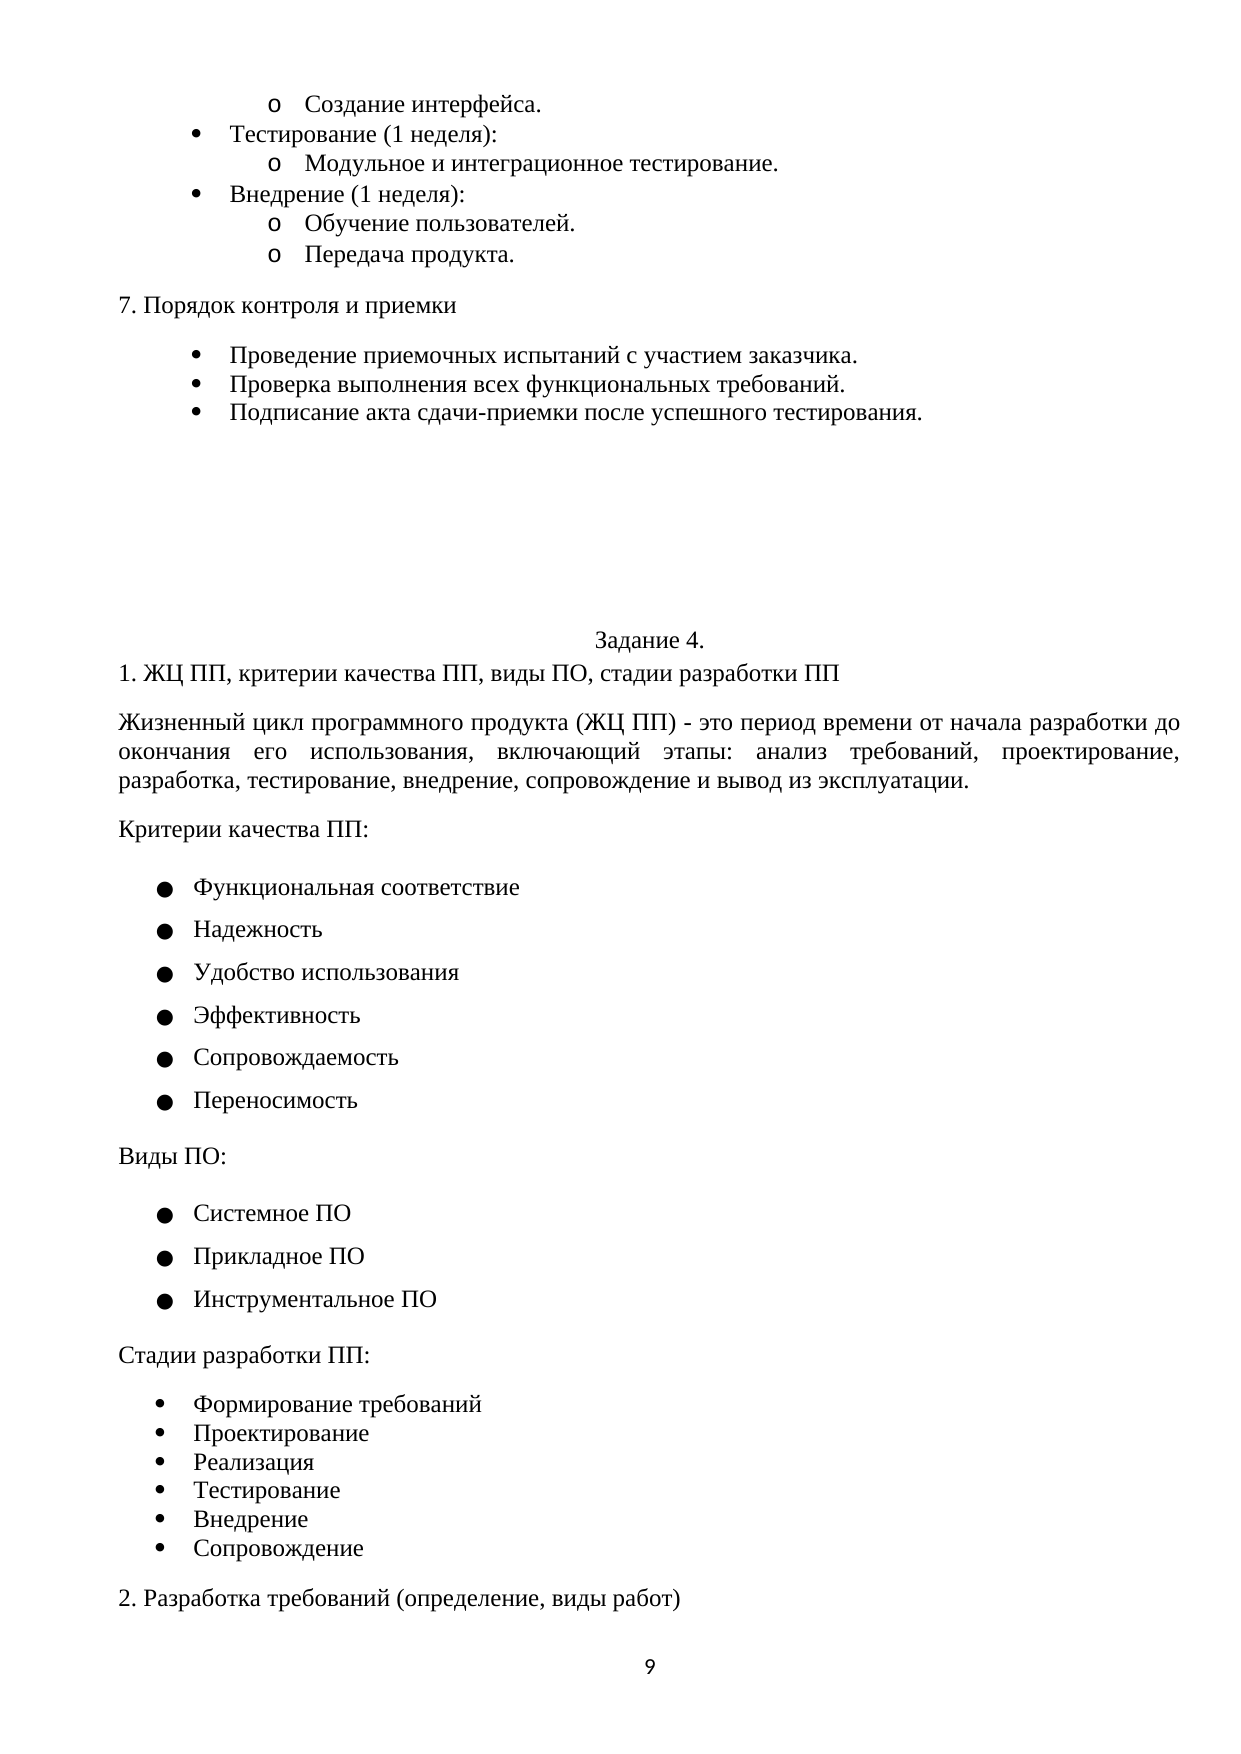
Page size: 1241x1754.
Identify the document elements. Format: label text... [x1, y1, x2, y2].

text Критерии качества ПП: [118, 814, 1181, 843]
list Передача продукта. [267, 239, 1181, 269]
list Инструментальное ПО [156, 1276, 1181, 1319]
text 7. Порядок контроля и приемки [118, 290, 1181, 319]
text 2. Разработка требований (определение, виды работ) [118, 1583, 1181, 1611]
list Создание интерфейса. [267, 89, 1181, 119]
list Обучение пользователей. [267, 208, 1181, 239]
list Надежность [156, 907, 1181, 949]
list Эффективность [156, 992, 1181, 1035]
text Виды ПО: [118, 1141, 1181, 1170]
list Сопровождение [156, 1533, 1181, 1562]
list Тестирование [156, 1476, 1181, 1504]
list Проектирование [156, 1418, 1181, 1447]
list Удобство использования [156, 949, 1181, 992]
text 1. ЖЦ ПП, критерии качества ПП, виды ПО, стадии разработки ПП [118, 658, 1181, 687]
list Проверка выполнения всех функциональных требований. [192, 369, 1181, 397]
list Формирование требований [156, 1389, 1181, 1418]
list Модульное и интеграционное тестирование. [267, 148, 1181, 179]
list Реализация [156, 1447, 1181, 1476]
list Подписание акта сдачи-приемки после успешного тестирования. [192, 397, 1181, 426]
list Функциональная соответствие [156, 864, 1181, 907]
list Тестирование (1 неделя): [192, 119, 1181, 148]
list Сопровождаемость [156, 1035, 1181, 1078]
text Жизненный цикл программного продукта (ЖЦ ПП) - это период времени от начала разработки до окончания его использования, включающий этапы: анализ требований, проектирование, разработка, тестирование, внедрение, сопровождение и вывод из эксплуатации. [118, 707, 1181, 794]
list Проведение приемочных испытаний с участием заказчика. [192, 340, 1181, 369]
list Системное ПО [156, 1191, 1181, 1233]
list Внедрение [156, 1504, 1181, 1533]
list Внедрение (1 неделя): [192, 179, 1181, 208]
list Прикладное ПО [156, 1233, 1181, 1276]
subtitle Задание 4. [118, 625, 1181, 654]
text Стадии разработки ПП: [118, 1340, 1181, 1368]
list Переносимость [156, 1078, 1181, 1120]
